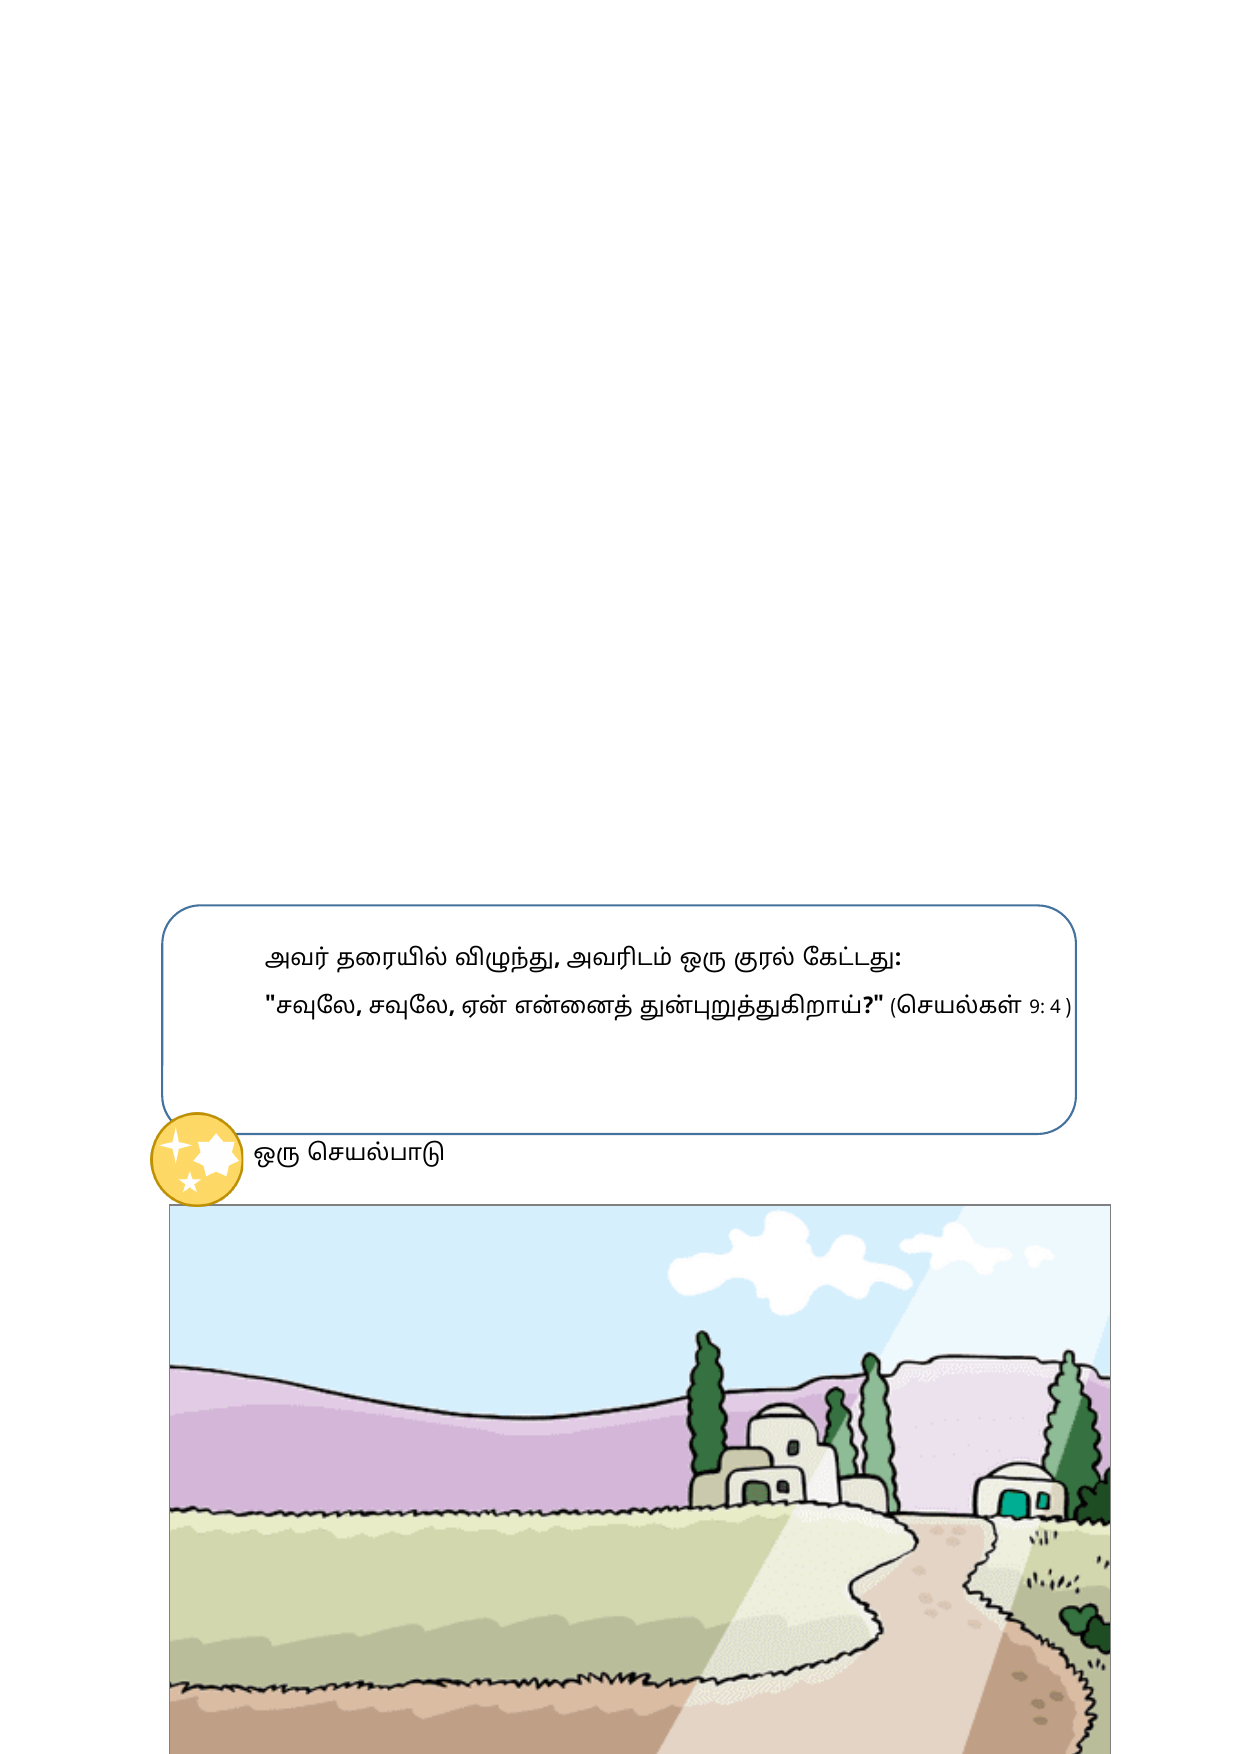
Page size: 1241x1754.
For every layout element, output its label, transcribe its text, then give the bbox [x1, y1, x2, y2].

text ஒரு செயல்பாடு [244, 1139, 1090, 1166]
text அவர் தரையில் விழுந்து, அவரிடம் ஒரு குரல் கேட்டது: [150, 944, 1090, 974]
text "சவுலே, சவுலே, ஏன் என்னைத் துன்புறுத்துகிறாய்?" (செயல்கள் 9: 4 ) [150, 993, 1090, 1022]
picture [150, 1112, 1110, 1754]
